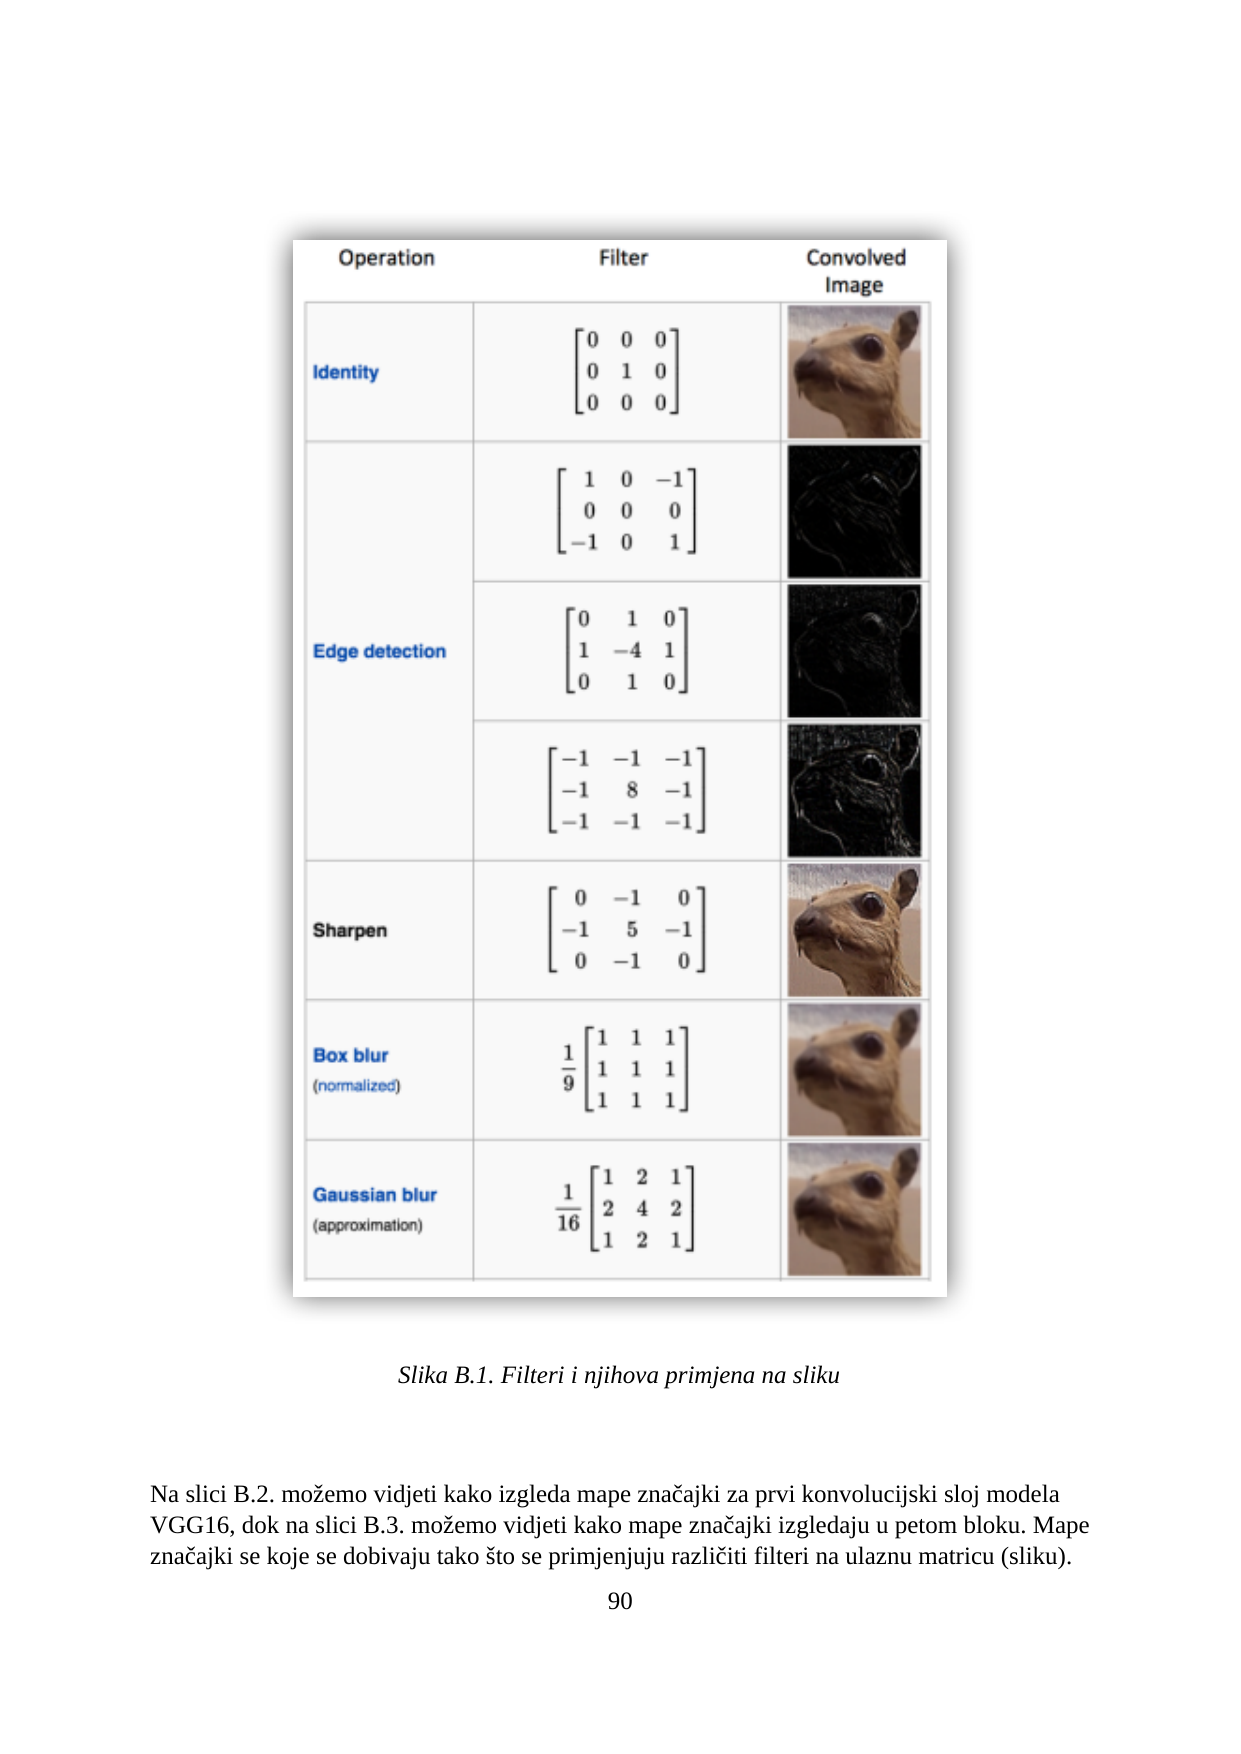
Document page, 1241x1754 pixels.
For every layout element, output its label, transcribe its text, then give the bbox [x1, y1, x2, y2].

picture [293, 240, 947, 1297]
text Na slici B.2. možemo vidjeti kako izgleda mape značajki za prvi konvolucijski sloj modela VGG16, dok na slici B.3. možemo vidjeti kako mape značajki izgledaju u petom bloku. Mape značajki se koje se dobivaju tako što se primjenjuju različiti filteri na ulaznu matricu (sliku). [150, 1479, 1090, 1570]
text Slika B.1. Filteri i njihova primjena na sliku [150, 1360, 1090, 1388]
